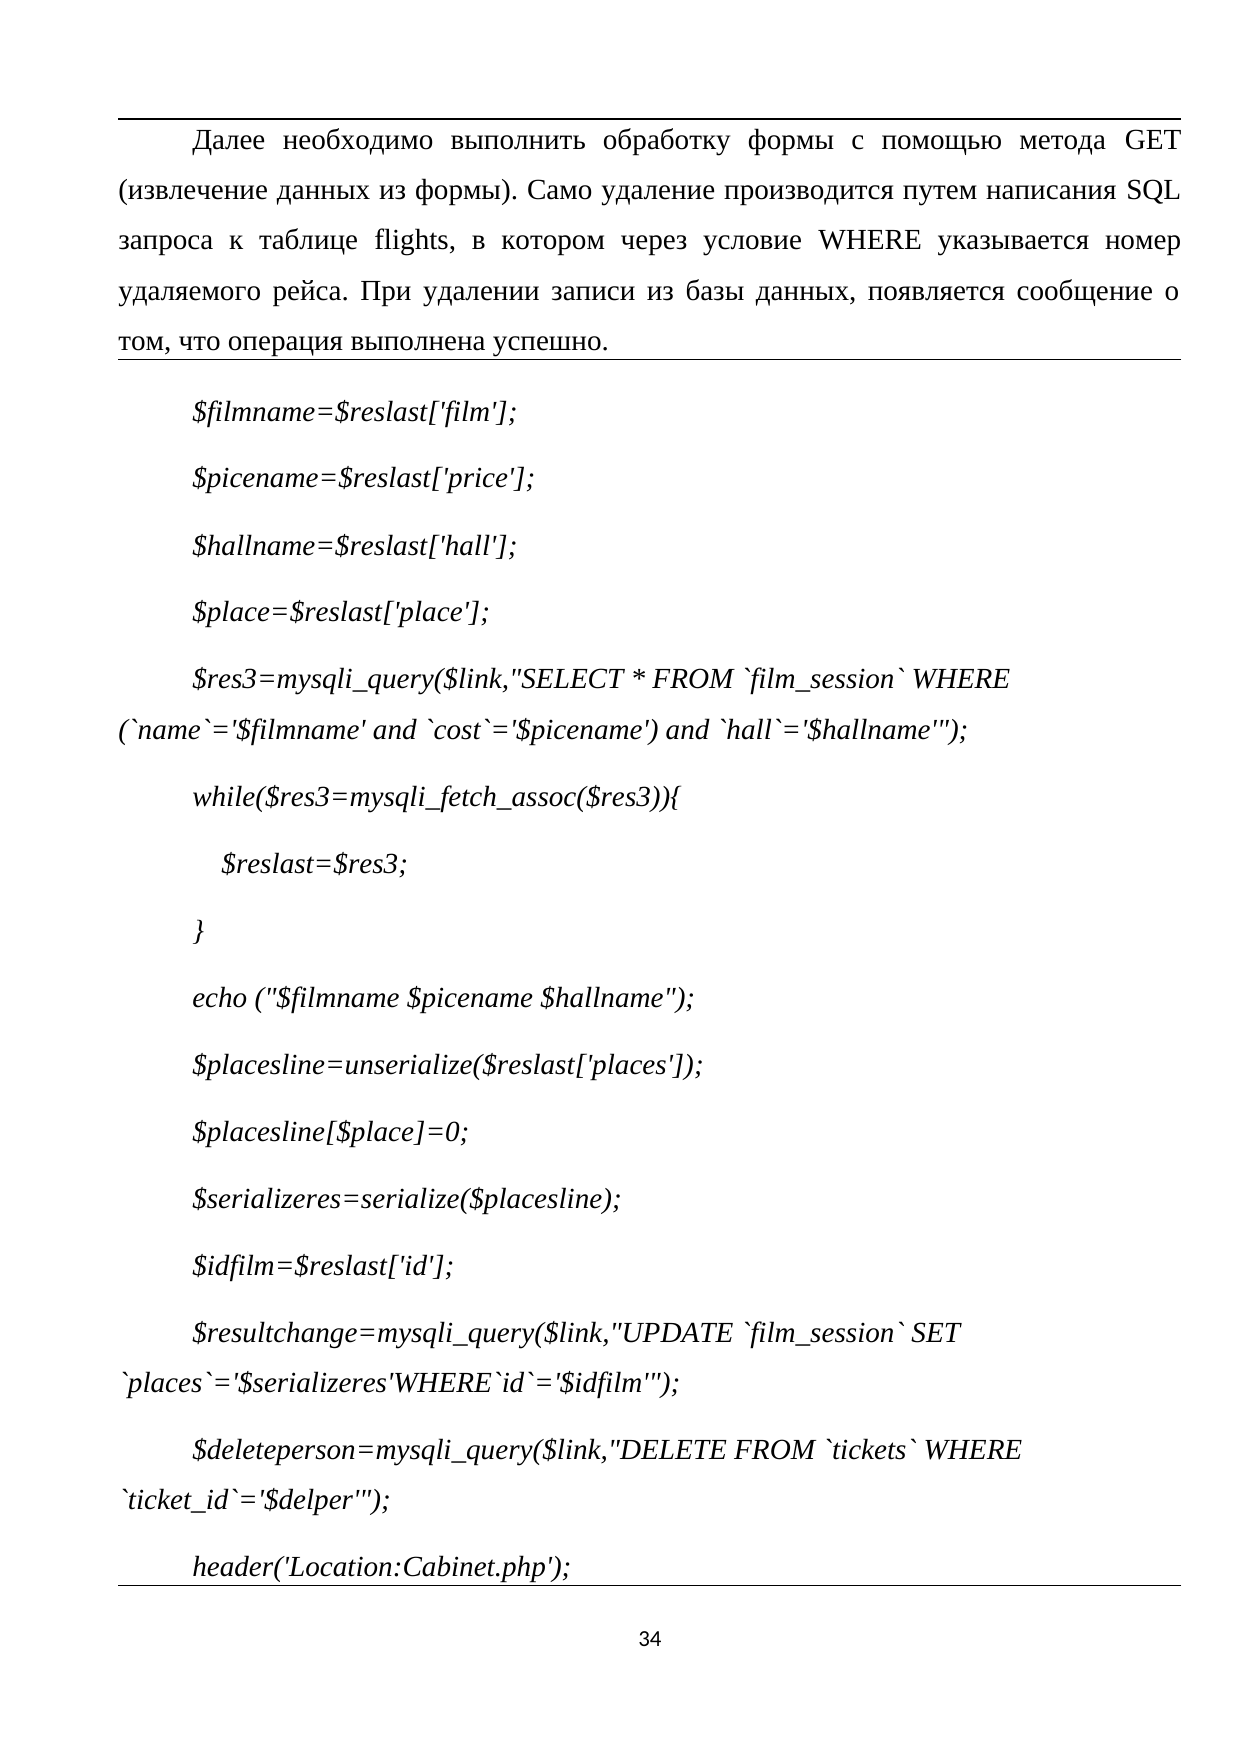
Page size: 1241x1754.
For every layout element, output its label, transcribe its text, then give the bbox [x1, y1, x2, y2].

text Далее необходимо выполнить обработку формы с помощью метода GET (извлечение данных из формы). Само удаление производится путем написания SQL запроса к таблице flights, в котором через условие WHERE указывается номер удаляемого рейса. При удалении записи из базы данных, появляется сообщение о том, что операция выполнена успешно. [118, 120, 1181, 359]
text $reslast=$res3; [118, 846, 1181, 879]
text $picename=$reslast['price']; [118, 461, 1181, 494]
text while($res3=mysqli_fetch_assoc($res3)){ [118, 779, 1181, 812]
text } [118, 913, 1181, 946]
text $placesline[$place]=0; [118, 1114, 1181, 1147]
text $placesline=unserialize($reslast['places']); [118, 1047, 1181, 1080]
text $hallname=$reslast['hall']; [118, 528, 1181, 561]
text $filmname=$reslast['film']; [118, 394, 1181, 427]
text echo ("$filmname $picename $hallname"); [118, 980, 1181, 1013]
text $idfilm=$reslast['id']; [118, 1248, 1181, 1281]
text header('Location:Cabinet.php'); [118, 1549, 1181, 1585]
text $resultchange=mysqli_query($link,"UPDATE `film_session` SET `places`='$serializeres'WHERE`id`='$idfilm'"); [118, 1315, 1181, 1398]
text $serializeres=serialize($placesline); [118, 1181, 1181, 1214]
text $res3=mysqli_query($link,"SELECT * FROM `film_session` WHERE (`name`='$filmname' and `cost`='$picename') and `hall`='$hallname'"); [118, 662, 1181, 745]
text $place=$reslast['place']; [118, 594, 1181, 628]
text $deleteperson=mysqli_query($link,"DELETE FROM `tickets` WHERE `ticket_id`='$delper'"); [118, 1432, 1181, 1516]
